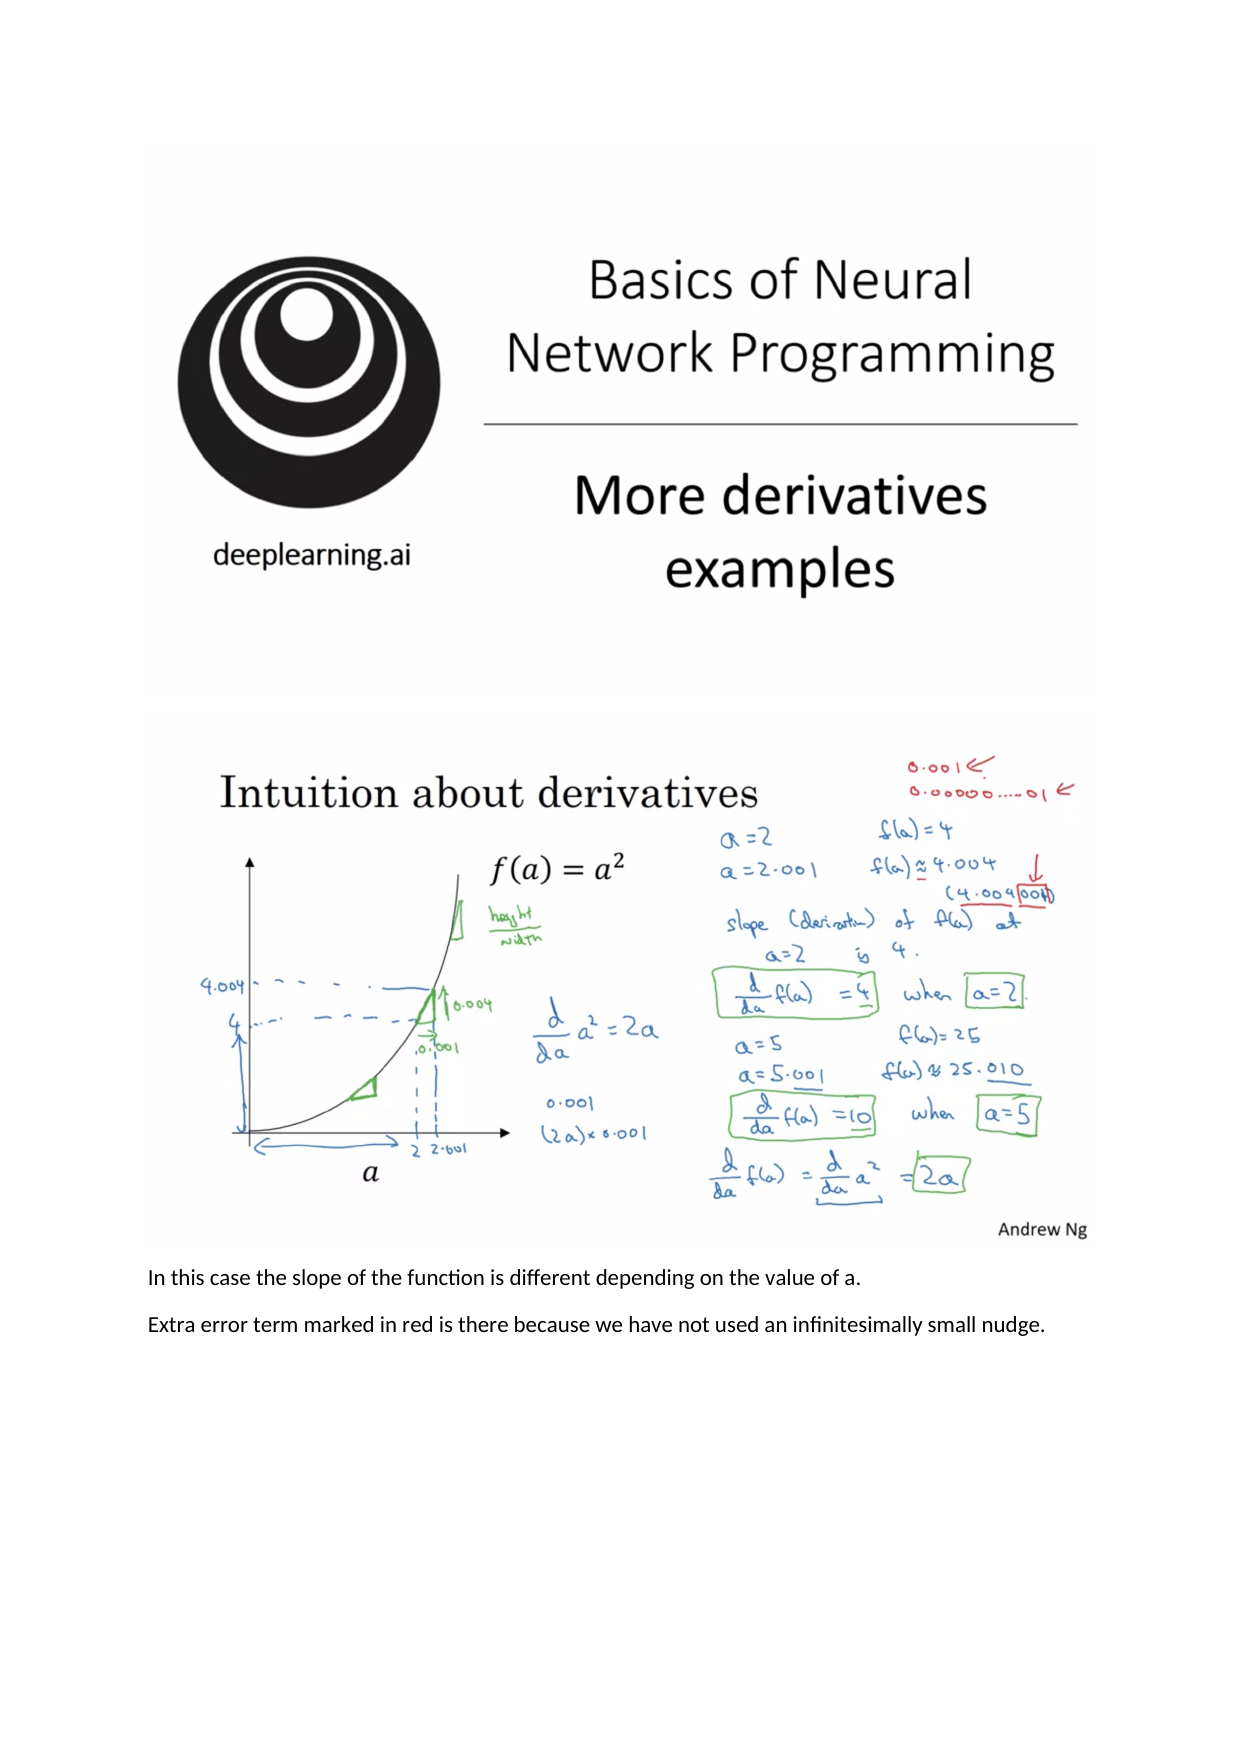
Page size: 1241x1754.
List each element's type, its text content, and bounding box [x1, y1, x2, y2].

picture [147, 713, 1093, 1245]
picture [147, 147, 1093, 695]
text In this case the slope of the function is different depending on the value of a. [148, 1263, 1093, 1292]
text Extra error term marked in red is there because we have not used an infinitesimally small nudge. [148, 1310, 1093, 1338]
